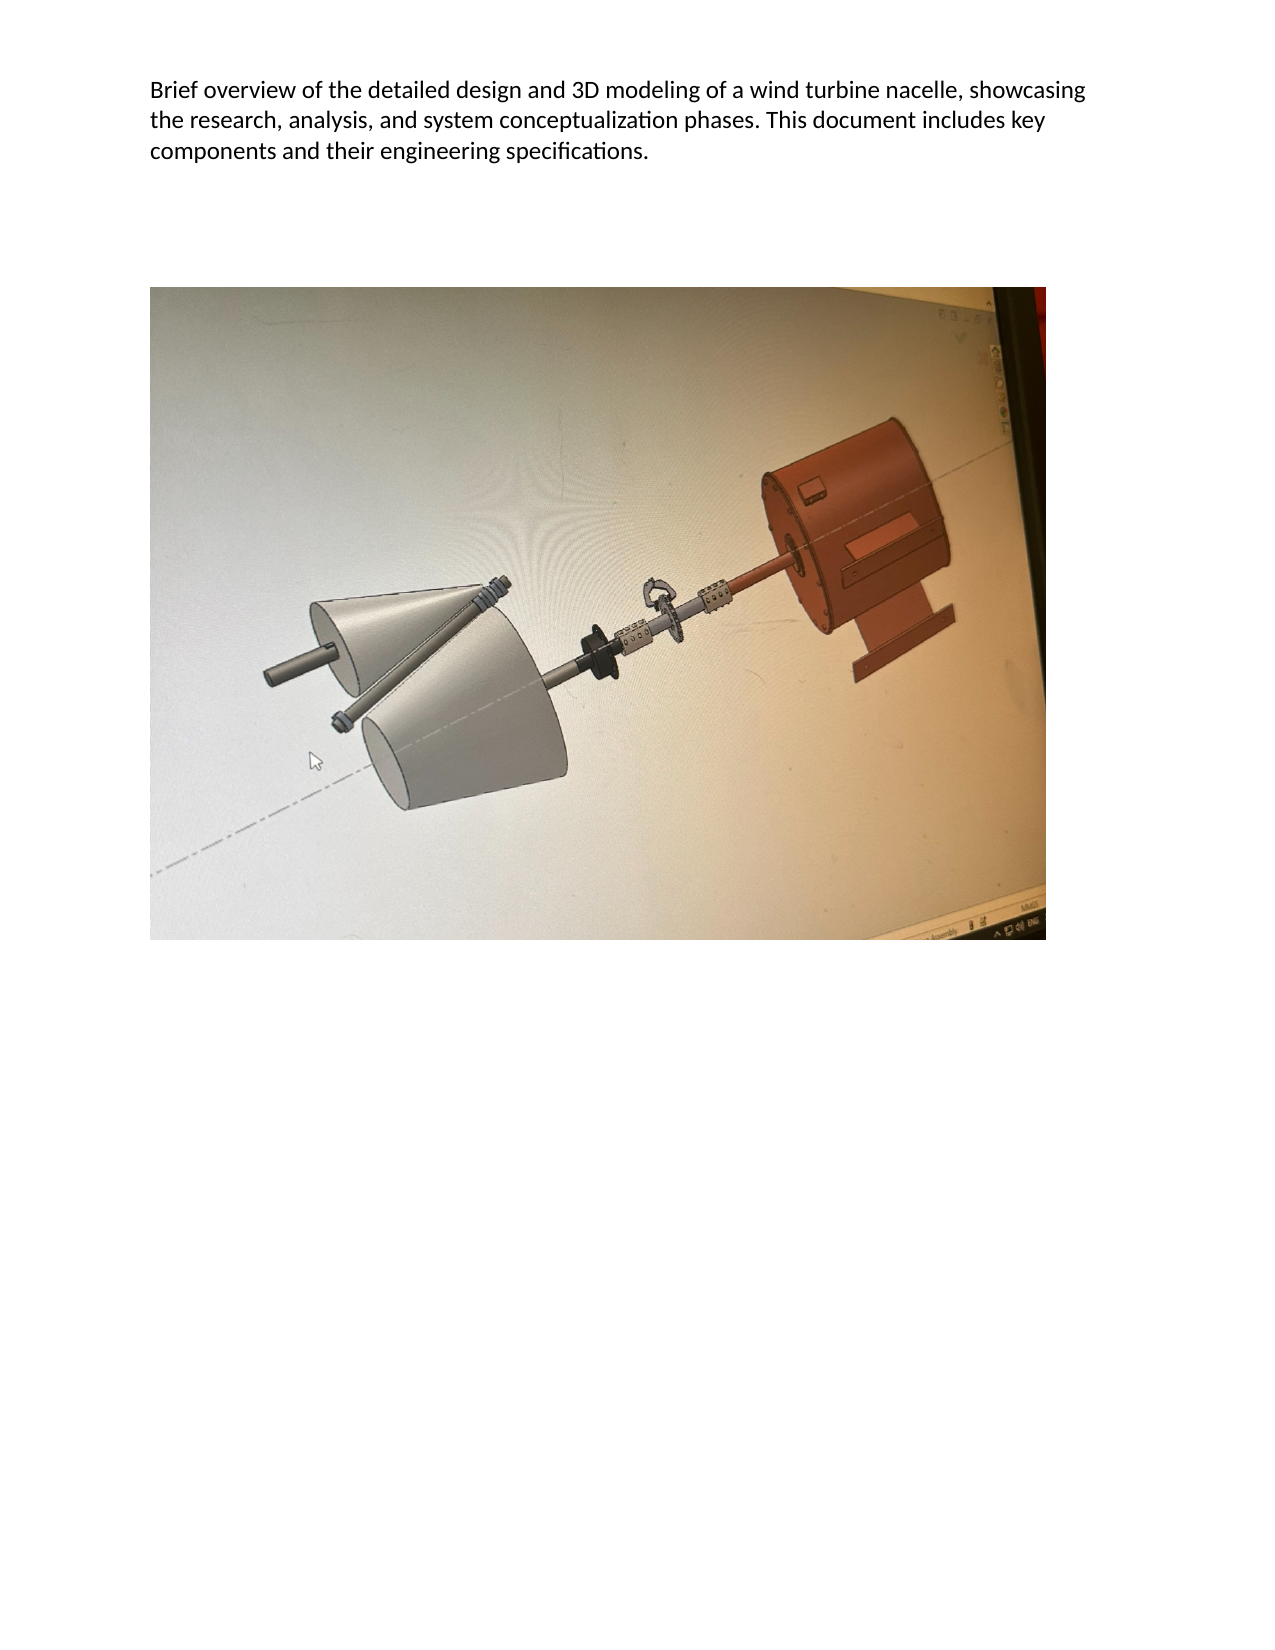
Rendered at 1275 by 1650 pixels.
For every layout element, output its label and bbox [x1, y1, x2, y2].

picture [150, 287, 1046, 940]
